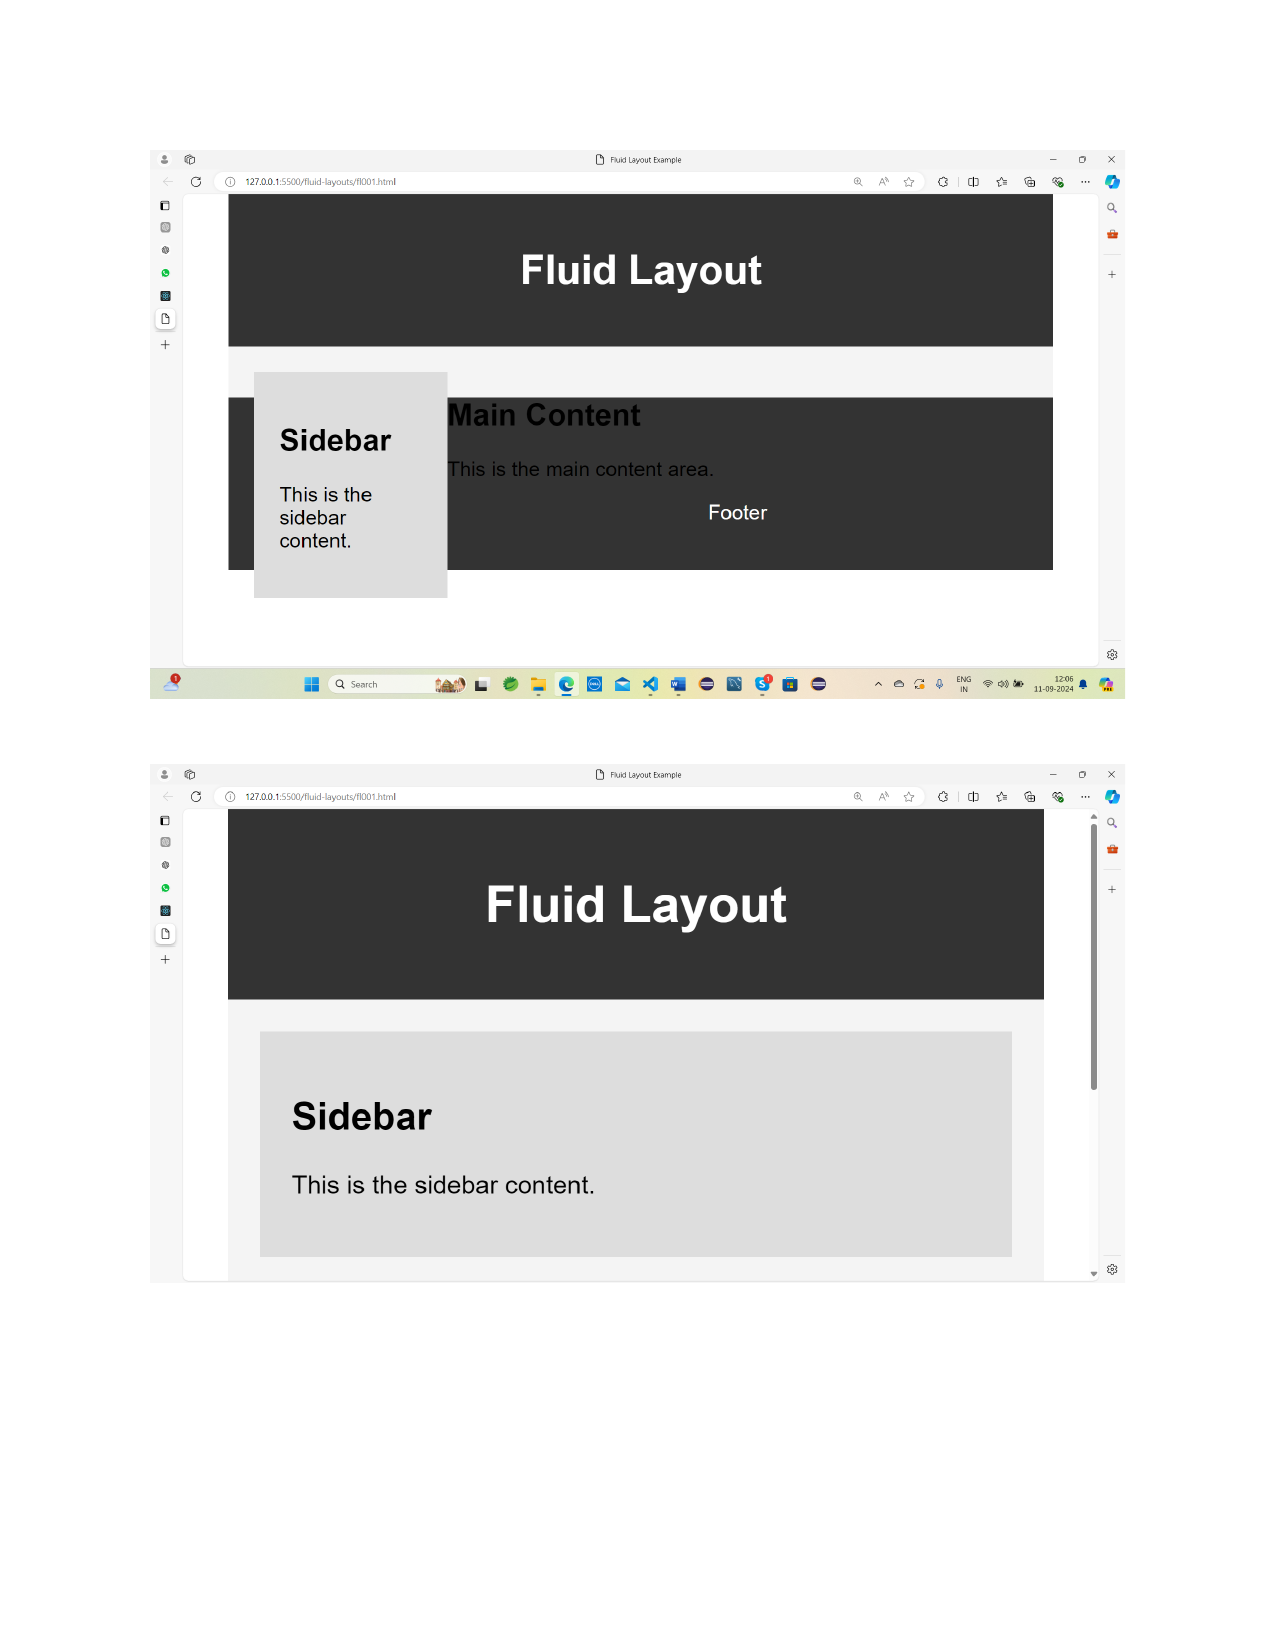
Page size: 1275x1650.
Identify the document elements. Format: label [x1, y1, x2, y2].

picture [150, 764, 1125, 1283]
picture [150, 150, 1125, 699]
